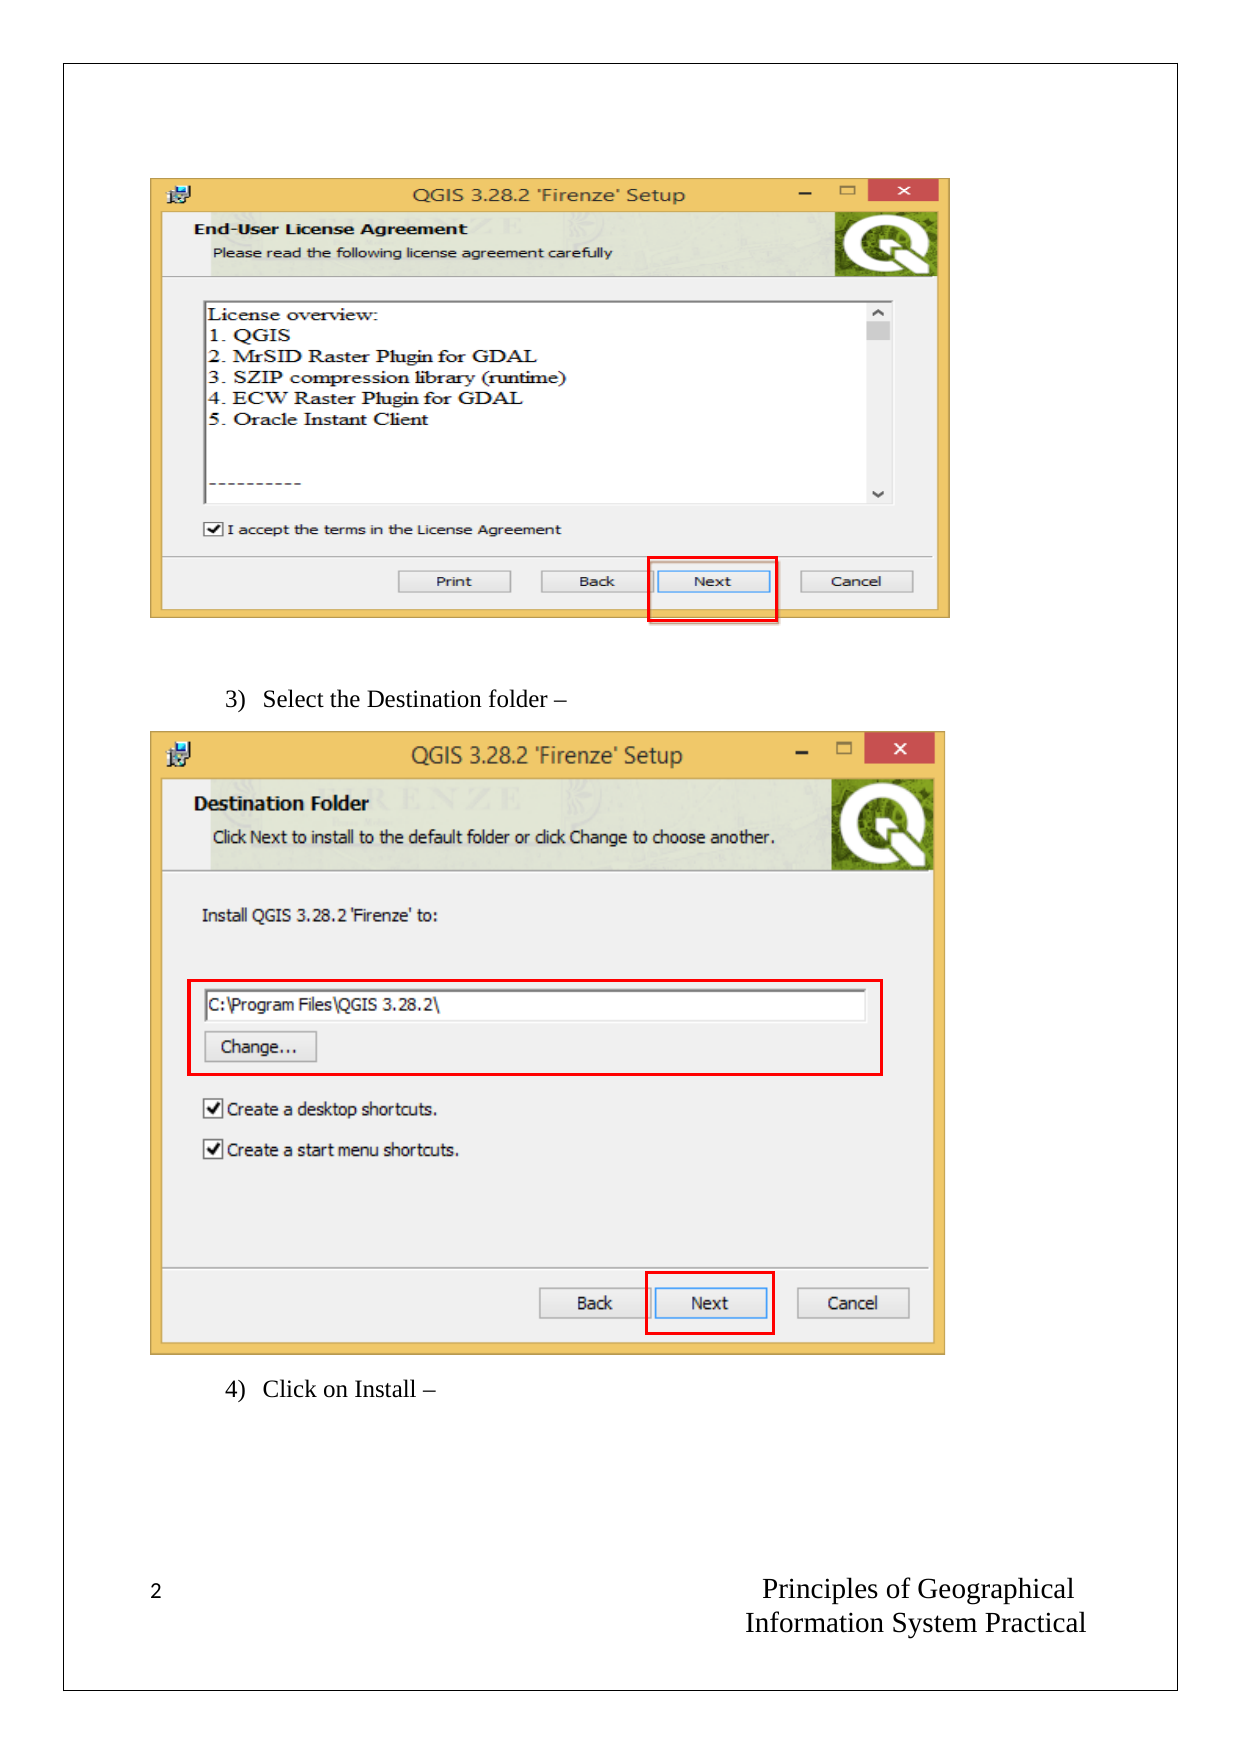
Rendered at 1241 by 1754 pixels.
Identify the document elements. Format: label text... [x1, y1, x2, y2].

picture [150, 731, 946, 1355]
picture [150, 178, 950, 618]
picture [653, 565, 775, 618]
list Click on Install – [225, 1374, 1090, 1403]
list Select the Destination folder – [225, 684, 1090, 713]
